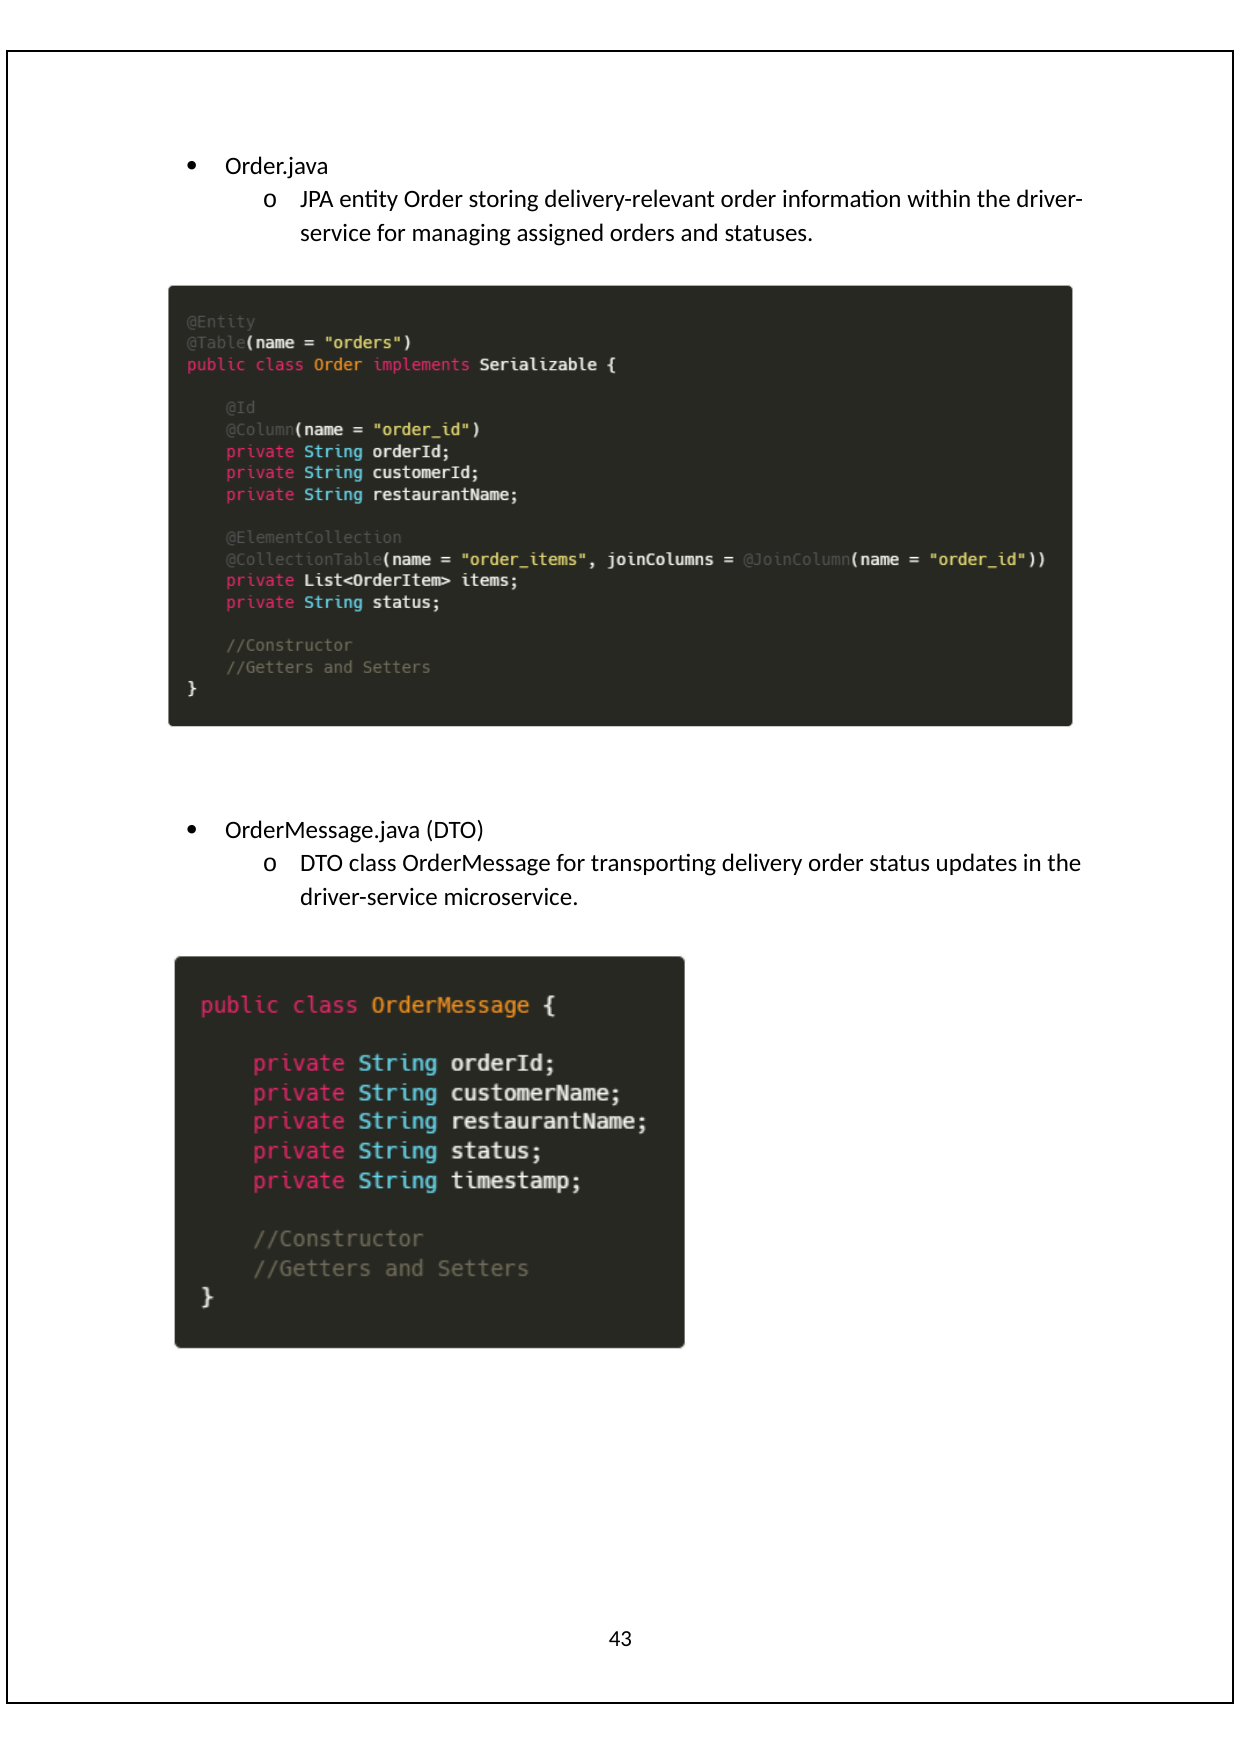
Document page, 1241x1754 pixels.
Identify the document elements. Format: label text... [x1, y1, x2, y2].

list DTO class OrderMessage for transporting delivery order status updates in the driver-service microservice. [262, 847, 1090, 911]
list JPA entity Order storing delivery-relevant order information within the driver-service for managing assigned orders and statuses. [262, 183, 1090, 248]
list Order.java [187, 150, 1090, 181]
picture [150, 930, 710, 1375]
picture [150, 266, 1091, 746]
list OrderMessage.java (DTO) [187, 814, 1090, 844]
